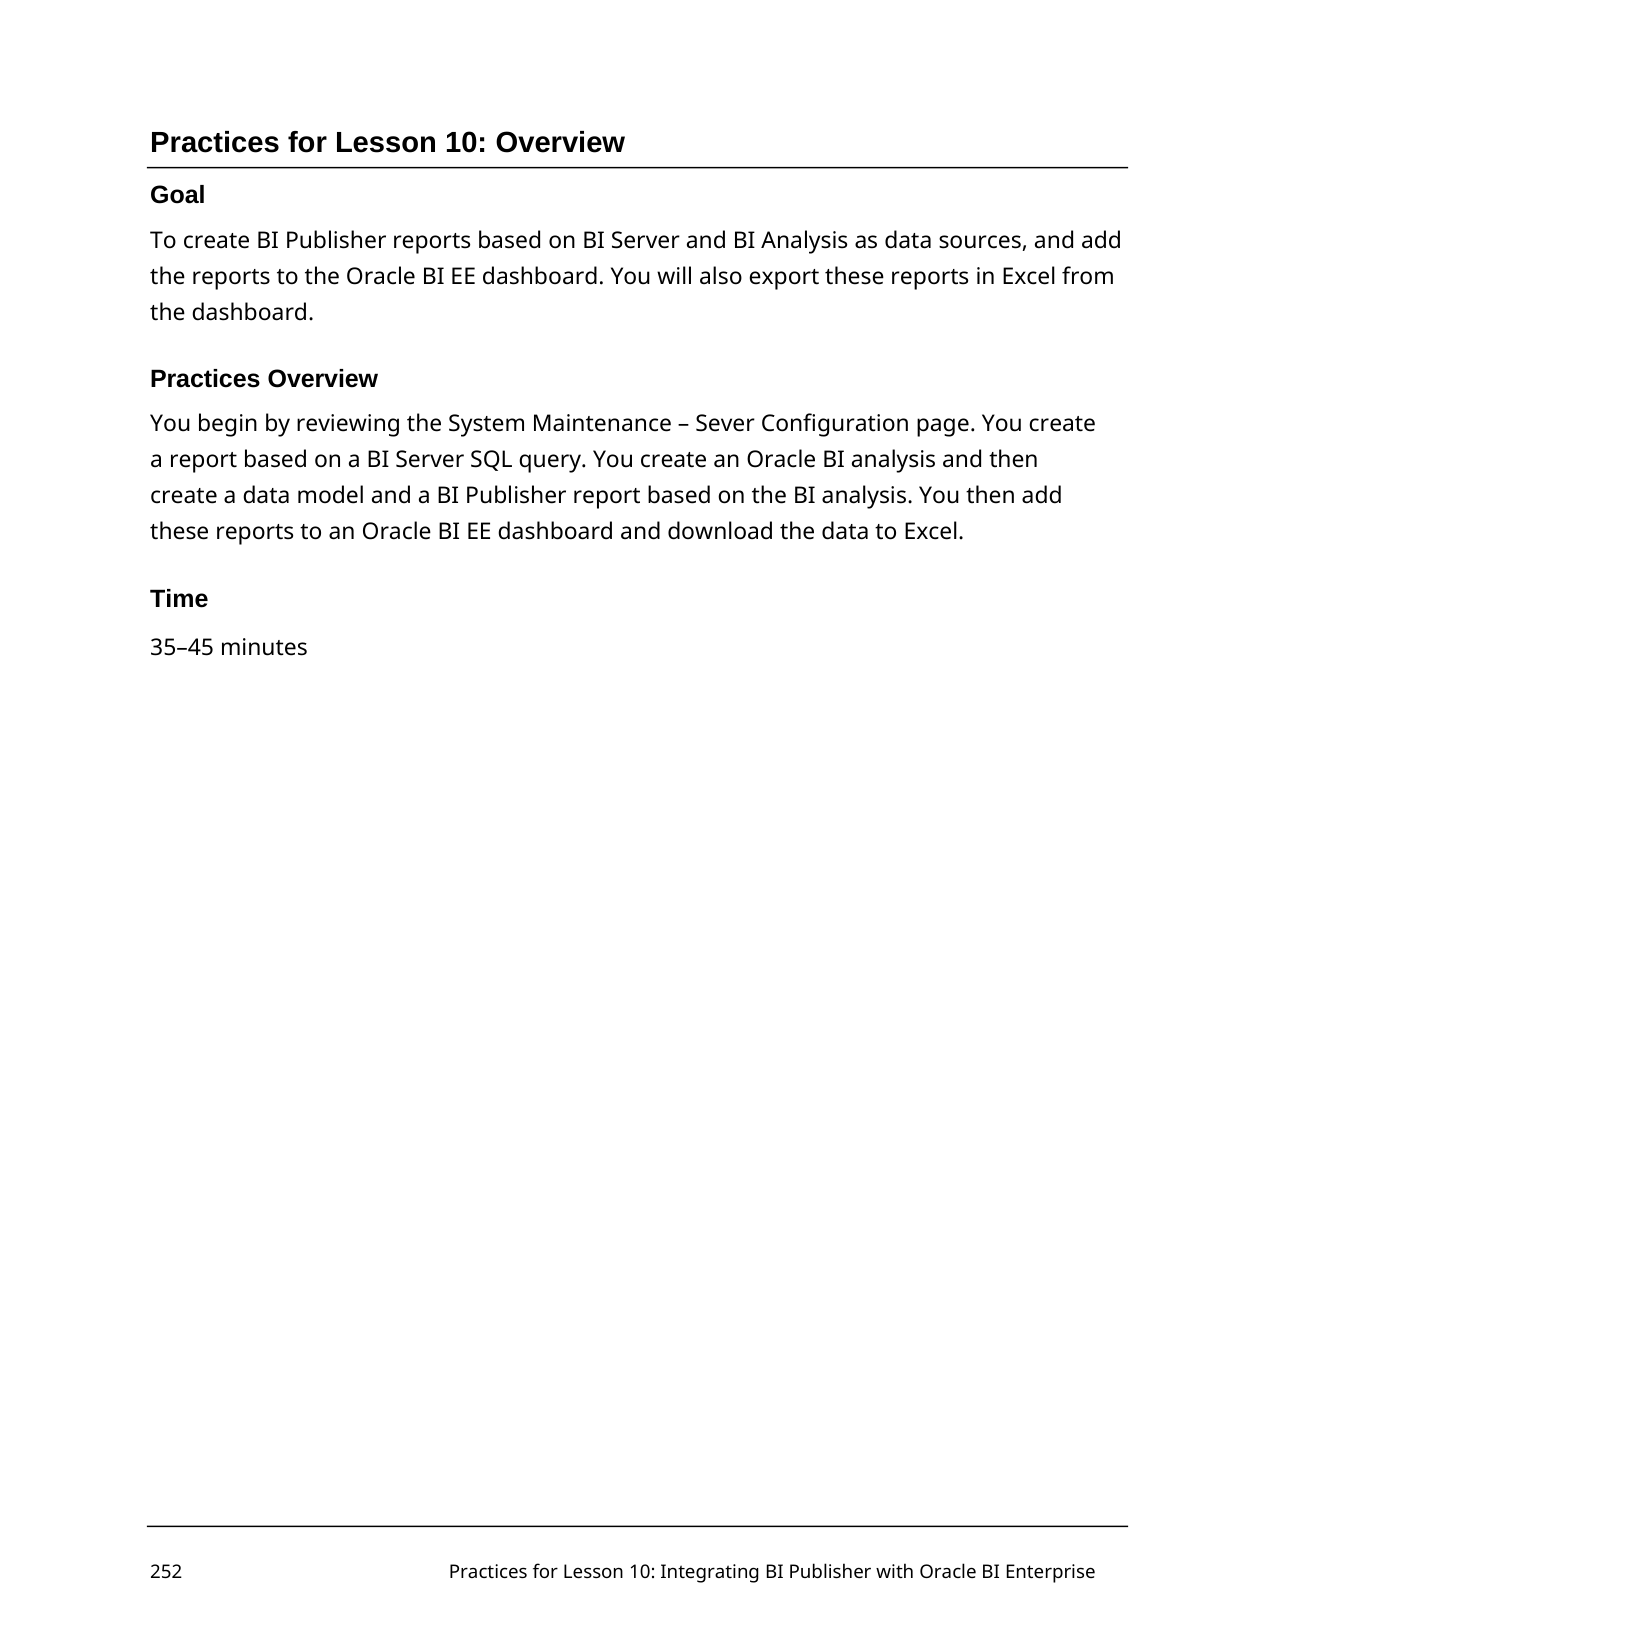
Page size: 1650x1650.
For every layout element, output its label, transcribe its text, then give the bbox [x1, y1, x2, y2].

text You begin by reviewing the System Maintenance – Sever Configuration page. You create a report based on a BI Server SQL query. You create an Oracle BI analysis and then create a data model and a BI Publisher report based on the BI analysis. You then add these reports to an Oracle BI EE dashboard and download the data to Excel. [150, 407, 1108, 546]
subtitle Practices for Lesson 10: Overview [150, 125, 1414, 158]
text 35–45 minutes [150, 631, 1414, 662]
text To create BI Publisher reports based on BI Server and BI Analysis as data sources, and add the reports to the Oracle BI EE dashboard. You will also export these reports in Excel from the dashboard. [150, 224, 1124, 327]
subtitle Time [150, 584, 1414, 613]
subtitle Practices Overview [150, 364, 1414, 393]
subtitle Goal [150, 181, 1414, 209]
